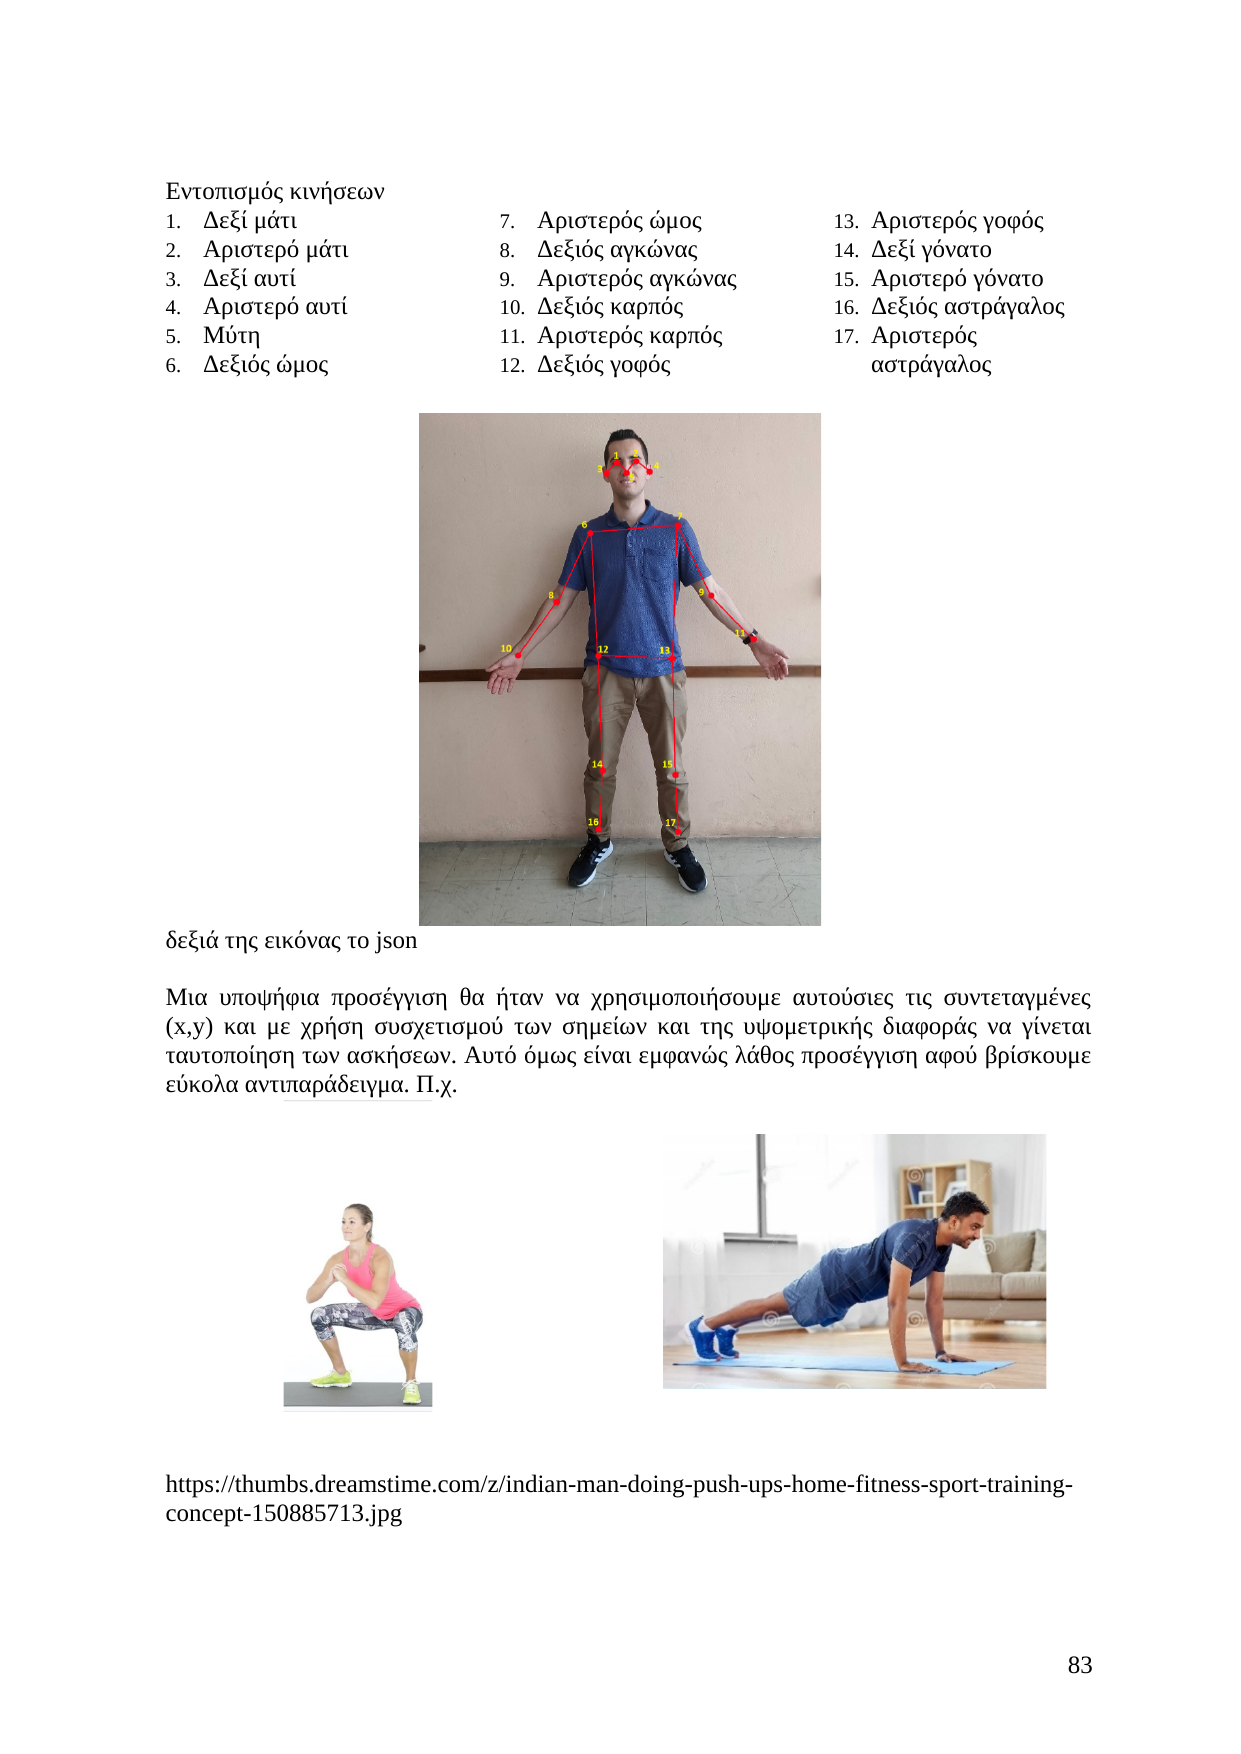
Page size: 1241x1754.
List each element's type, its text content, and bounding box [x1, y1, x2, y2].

list Αριστερό γόνατο [833, 263, 1092, 291]
list Αριστερό μάτι [165, 234, 424, 263]
list Δεξιός ώμος [165, 349, 424, 378]
list Δεξιός καρπός [499, 291, 758, 320]
text https://thumbs.dreamstime.com/z/indian-man-doing-push-ups-home-fitness-sport-training-concept-150885713.jpg [165, 1469, 1092, 1527]
text Εντοπισμός κινήσεων [165, 176, 1092, 205]
list Δεξί μάτι [165, 205, 424, 234]
list Δεξί γόνατο [833, 234, 1092, 263]
text Μια υποψήφια προσέγγιση θα ήταν να χρησιμοποιήσουμε αυτούσιες τις συντεταγμένες (x,y) και με χρήση συσχετισμού των σημείων και της υψομετρικής διαφοράς να γίνεται ταυτοποίηση των ασκήσεων. Αυτό όμως είναι εμφανώς λάθος προσέγγιση αφού βρίσκουμε εύκολα αντιπαράδειγμα. Π.χ. [165, 982, 1092, 1097]
list Δεξιός αγκώνας [499, 234, 758, 263]
list Αριστερός καρπός [499, 320, 758, 349]
picture [663, 1134, 1047, 1389]
list Δεξιός αστράγαλος [833, 291, 1092, 320]
list Δεξί αυτί [165, 263, 424, 291]
list Αριστερός αστράγαλος [833, 320, 1092, 378]
picture [419, 413, 822, 926]
list Αριστερός αγκώνας [499, 263, 758, 291]
list Αριστερό αυτί [165, 291, 424, 320]
list Αριστερός ώμος [499, 205, 758, 234]
list Αριστερός γοφός [833, 205, 1092, 234]
picture [283, 1100, 433, 1412]
list Μύτη [165, 320, 424, 349]
list Δεξιός γοφός [499, 349, 758, 378]
